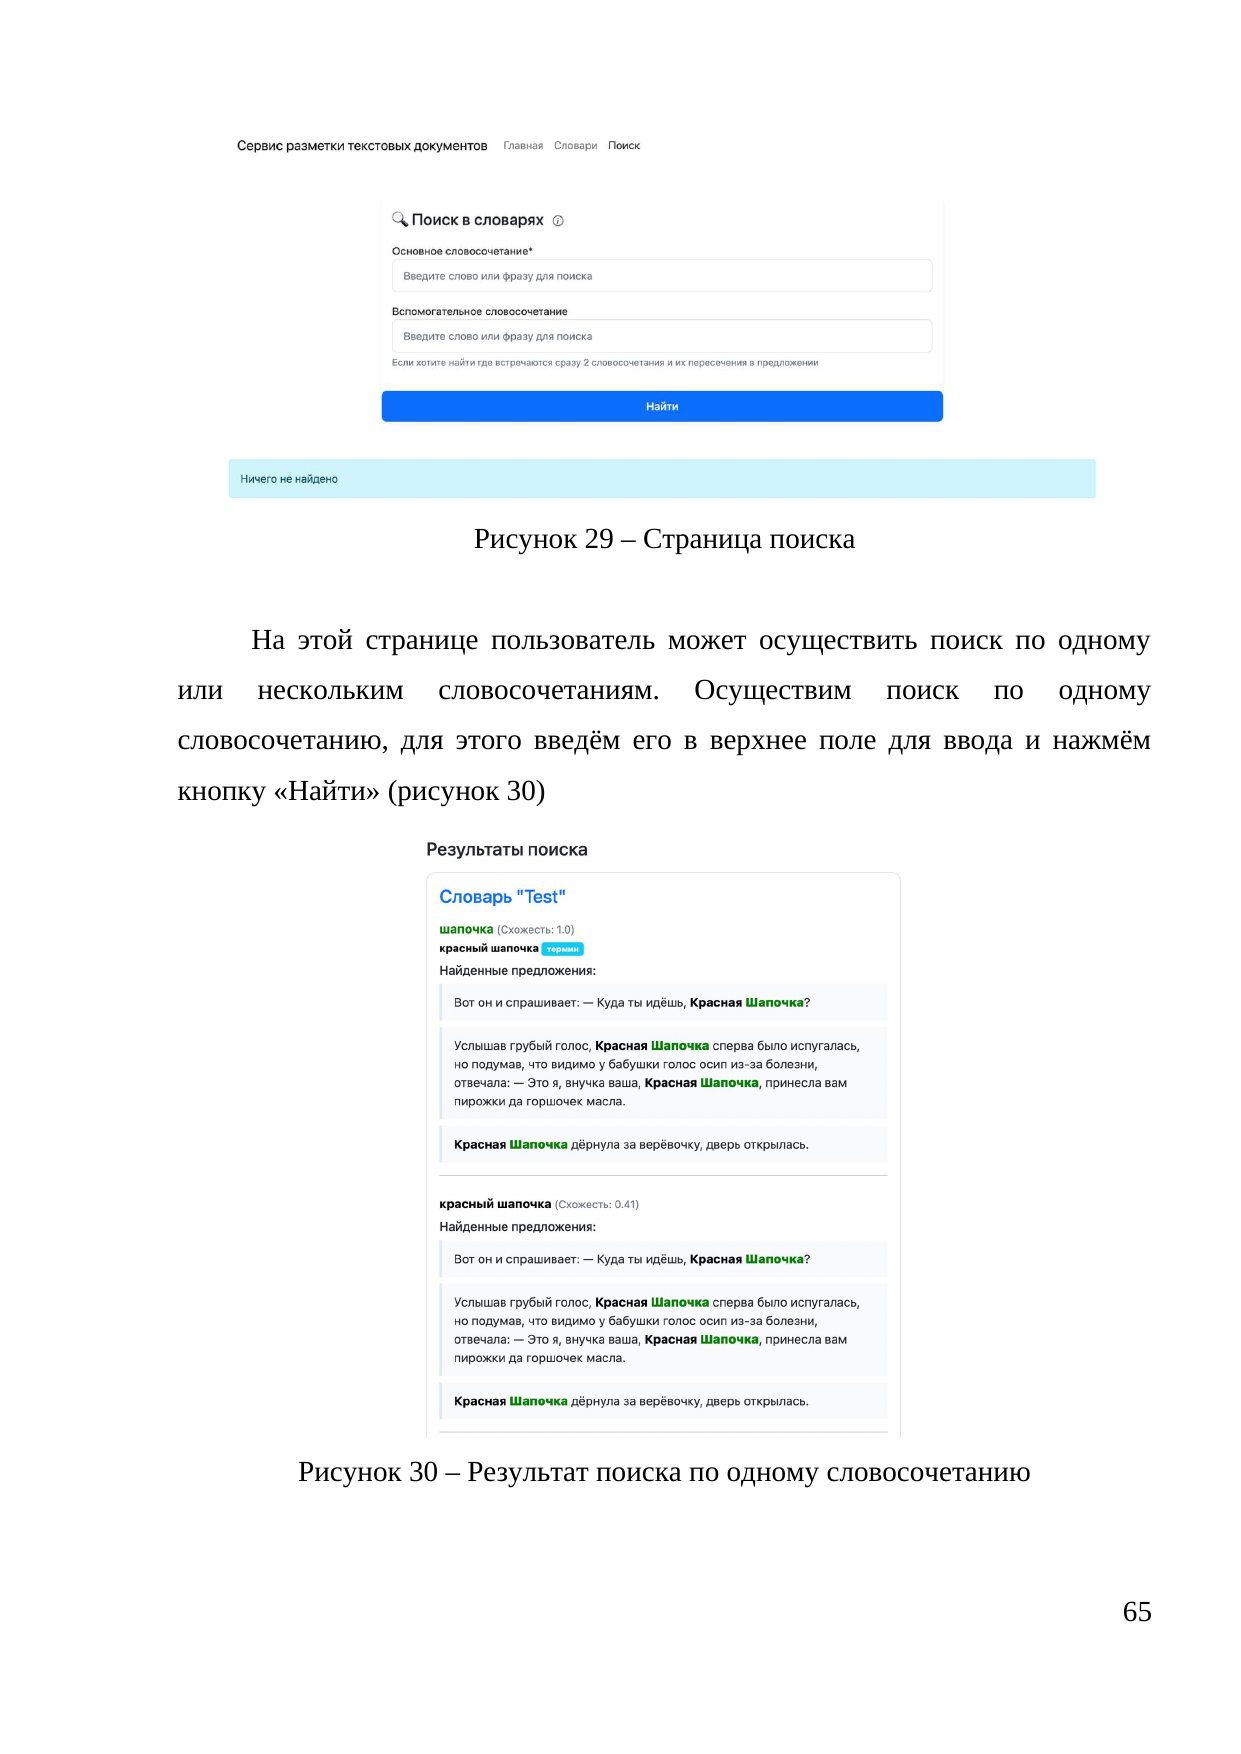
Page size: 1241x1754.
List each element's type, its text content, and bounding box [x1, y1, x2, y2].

picture [226, 118, 1102, 505]
picture [419, 823, 910, 1438]
text На этой странице пользователь может осуществить поиск по одному или нескольким словосочетаниям. Осуществим поиск по одному словосочетанию, для этого введём его в верхнее поле для ввода и нажмём кнопку «Найти» (рисунок 30) [177, 622, 1152, 806]
